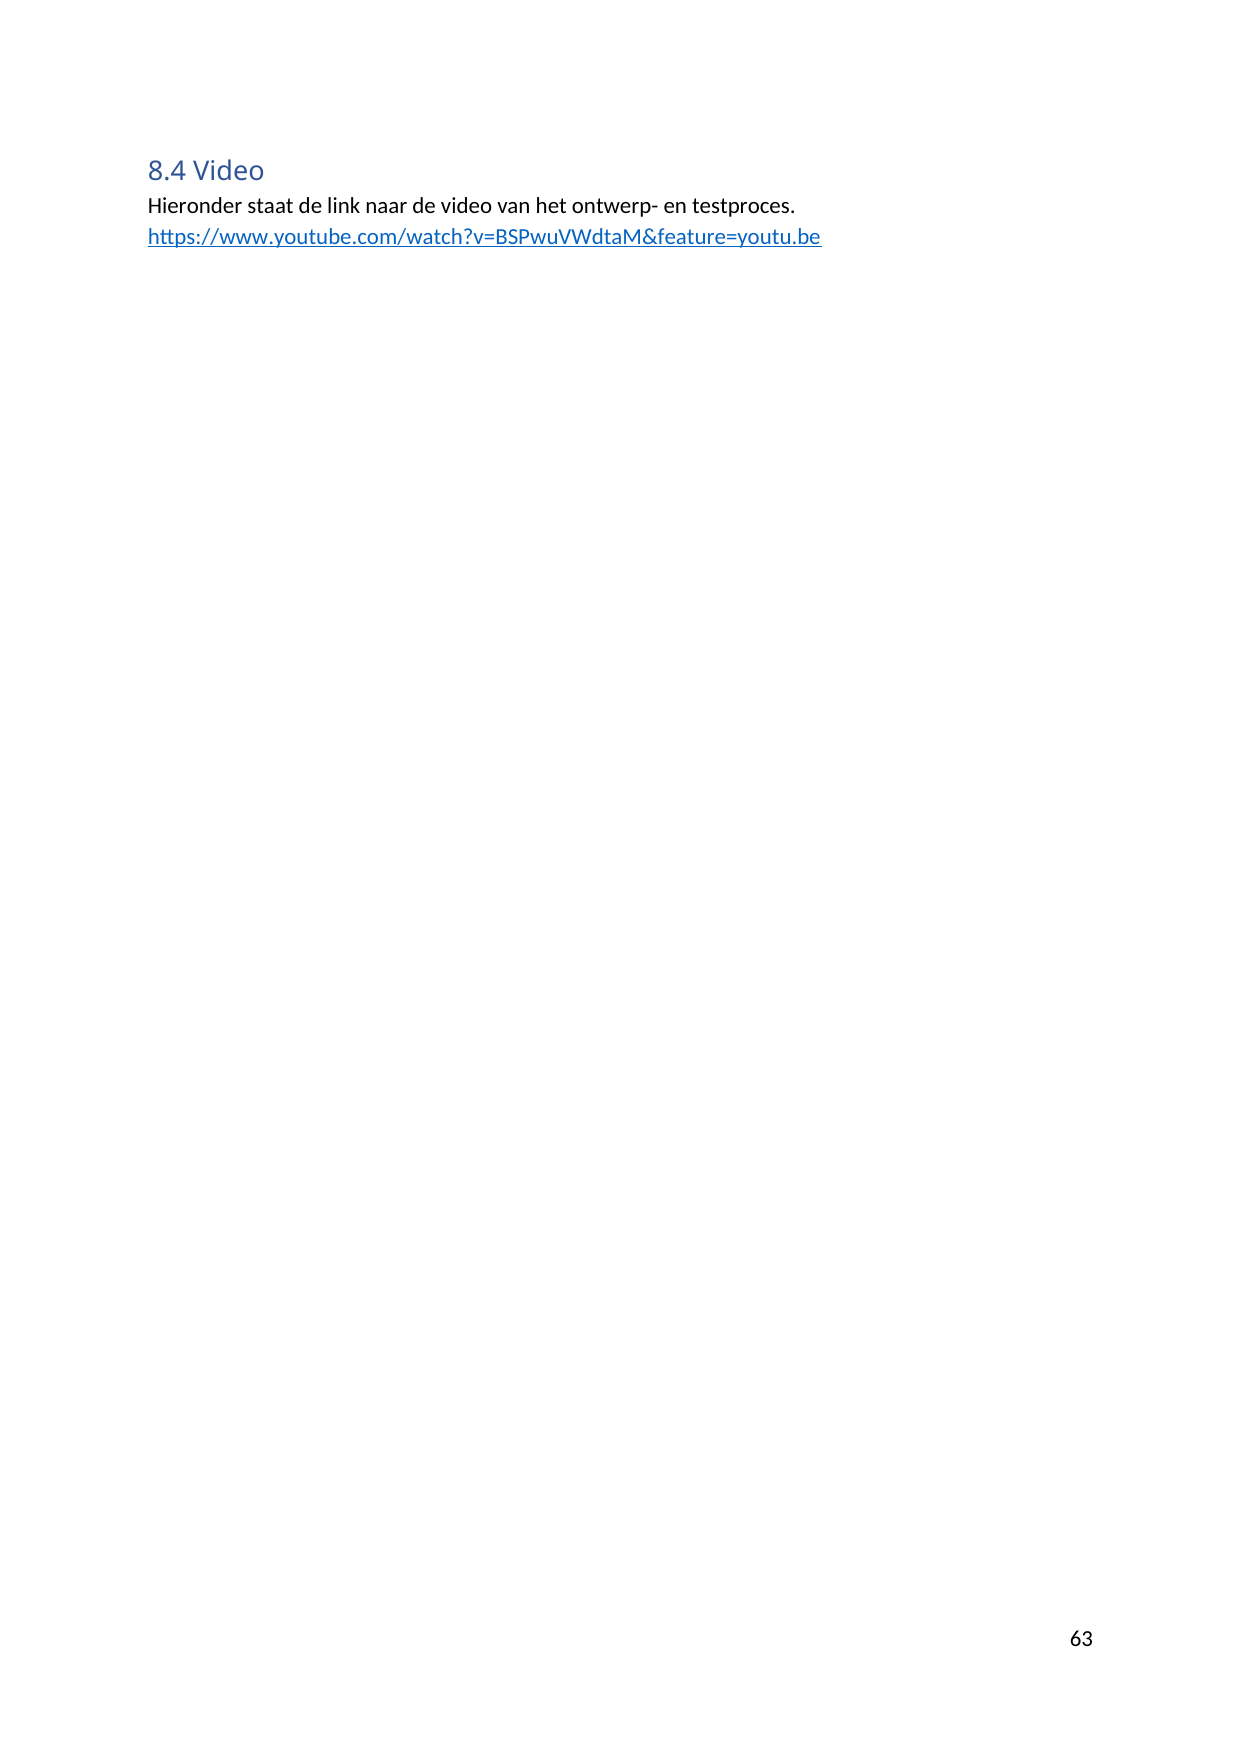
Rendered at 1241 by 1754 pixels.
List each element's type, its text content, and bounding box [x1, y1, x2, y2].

subtitle 8.4 Video [148, 152, 1093, 189]
text Hieronder staat de link naar de video van het ontwerp- en testproces. https://www.youtube.com/watch?v=BSPwuVWdtaM&feature=youtu.be [148, 192, 1093, 250]
